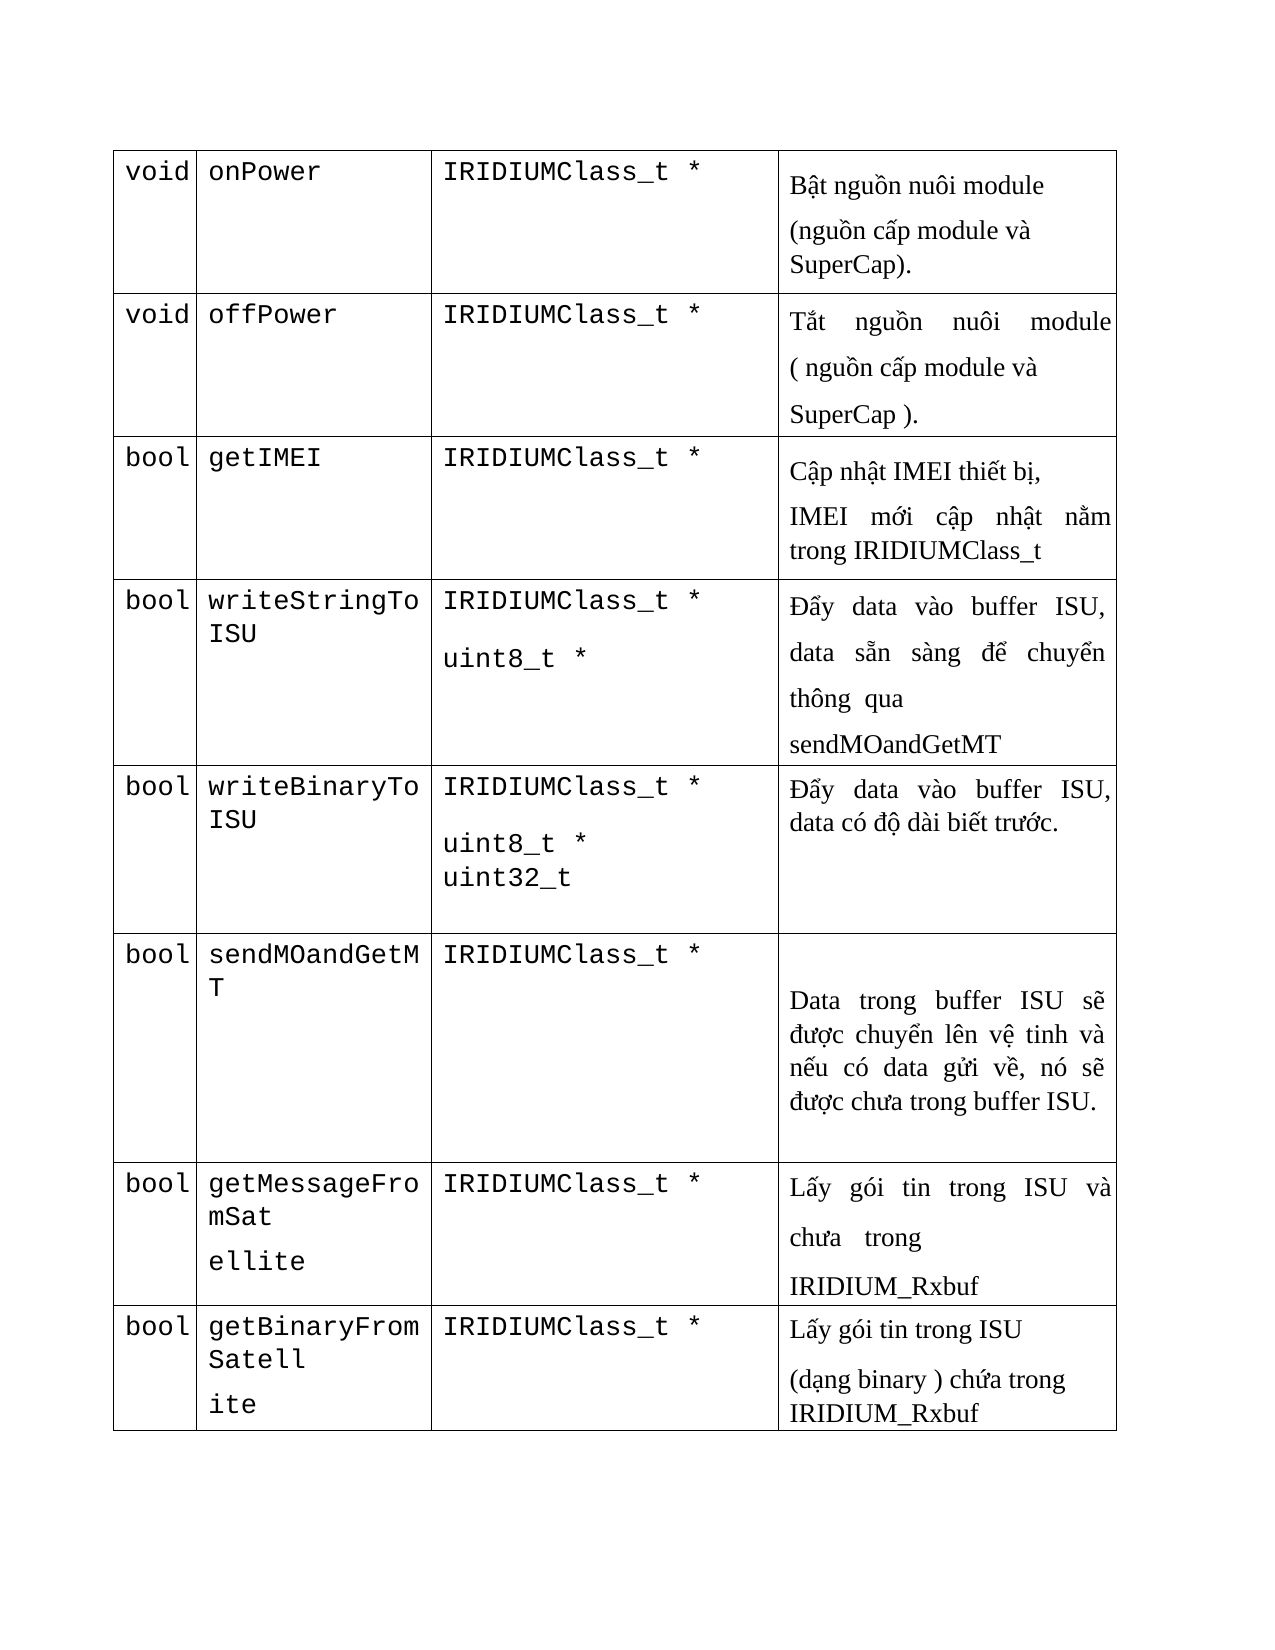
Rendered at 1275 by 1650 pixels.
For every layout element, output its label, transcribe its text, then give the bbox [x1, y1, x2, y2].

table_cell IRIDIUMClass_t * [432, 1163, 778, 1305]
table_cell Tắt nguồn nuôi module ( nguồn cấp module và SuperCap ). [779, 294, 1116, 436]
table_cell writeStringToISU [197, 580, 431, 765]
table_cell getBinaryFromSatell ite [197, 1306, 431, 1430]
table_cell Bật nguồn nuôi module (nguồn cấp module và SuperCap). [779, 151, 1116, 293]
table_cell sendMOandGetMT [197, 934, 431, 1162]
table_cell writeBinaryToISU [197, 766, 431, 932]
table_cell IRIDIUMClass_t * [432, 934, 778, 1162]
table_cell IRIDIUMClass_t * [432, 1306, 778, 1430]
table_cell Lấy gói tin trong ISU và chưa trong IRIDIUM_Rxbuf [779, 1163, 1116, 1305]
table_cell IRIDIUMClass_t * [432, 151, 778, 293]
table_cell bool [114, 1306, 196, 1430]
table_cell void [114, 294, 196, 436]
table_cell bool [114, 1163, 196, 1305]
table_cell Lấy gói tin trong ISU (dạng binary ) chứa trong IRIDIUM_Rxbuf [779, 1306, 1116, 1430]
table_cell IRIDIUMClass_t * uint8_t * [432, 580, 778, 765]
table_cell getIMEI [197, 437, 431, 579]
table_cell void [114, 151, 196, 293]
table_cell onPower [197, 151, 431, 293]
table_cell bool [114, 766, 196, 932]
table_cell Đẩy data vào buffer ISU, data có độ dài biết trước. [779, 766, 1116, 932]
table_cell bool [114, 580, 196, 765]
table_cell IRIDIUMClass_t * [432, 437, 778, 579]
table_cell IRIDIUMClass_t * [432, 294, 778, 436]
table_cell Đẩy data vào buffer ISU, data sẵn sàng để chuyển thông qua sendMOandGetMT [779, 580, 1116, 765]
table_cell Cập nhật IMEI thiết bị, IMEI mới cập nhật nằm trong IRIDIUMClass_t [779, 437, 1116, 579]
table_cell bool [114, 437, 196, 579]
table_cell Data trong buffer ISU sẽ được chuyển lên vệ tinh và nếu có data gửi về, nó sẽ được chưa trong buffer ISU. [779, 934, 1116, 1162]
table_cell bool [114, 934, 196, 1162]
table_cell IRIDIUMClass_t * uint8_t * uint32_t [432, 766, 778, 932]
table_cell getMessageFromSat ellite [197, 1163, 431, 1305]
table_cell offPower [197, 294, 431, 436]
